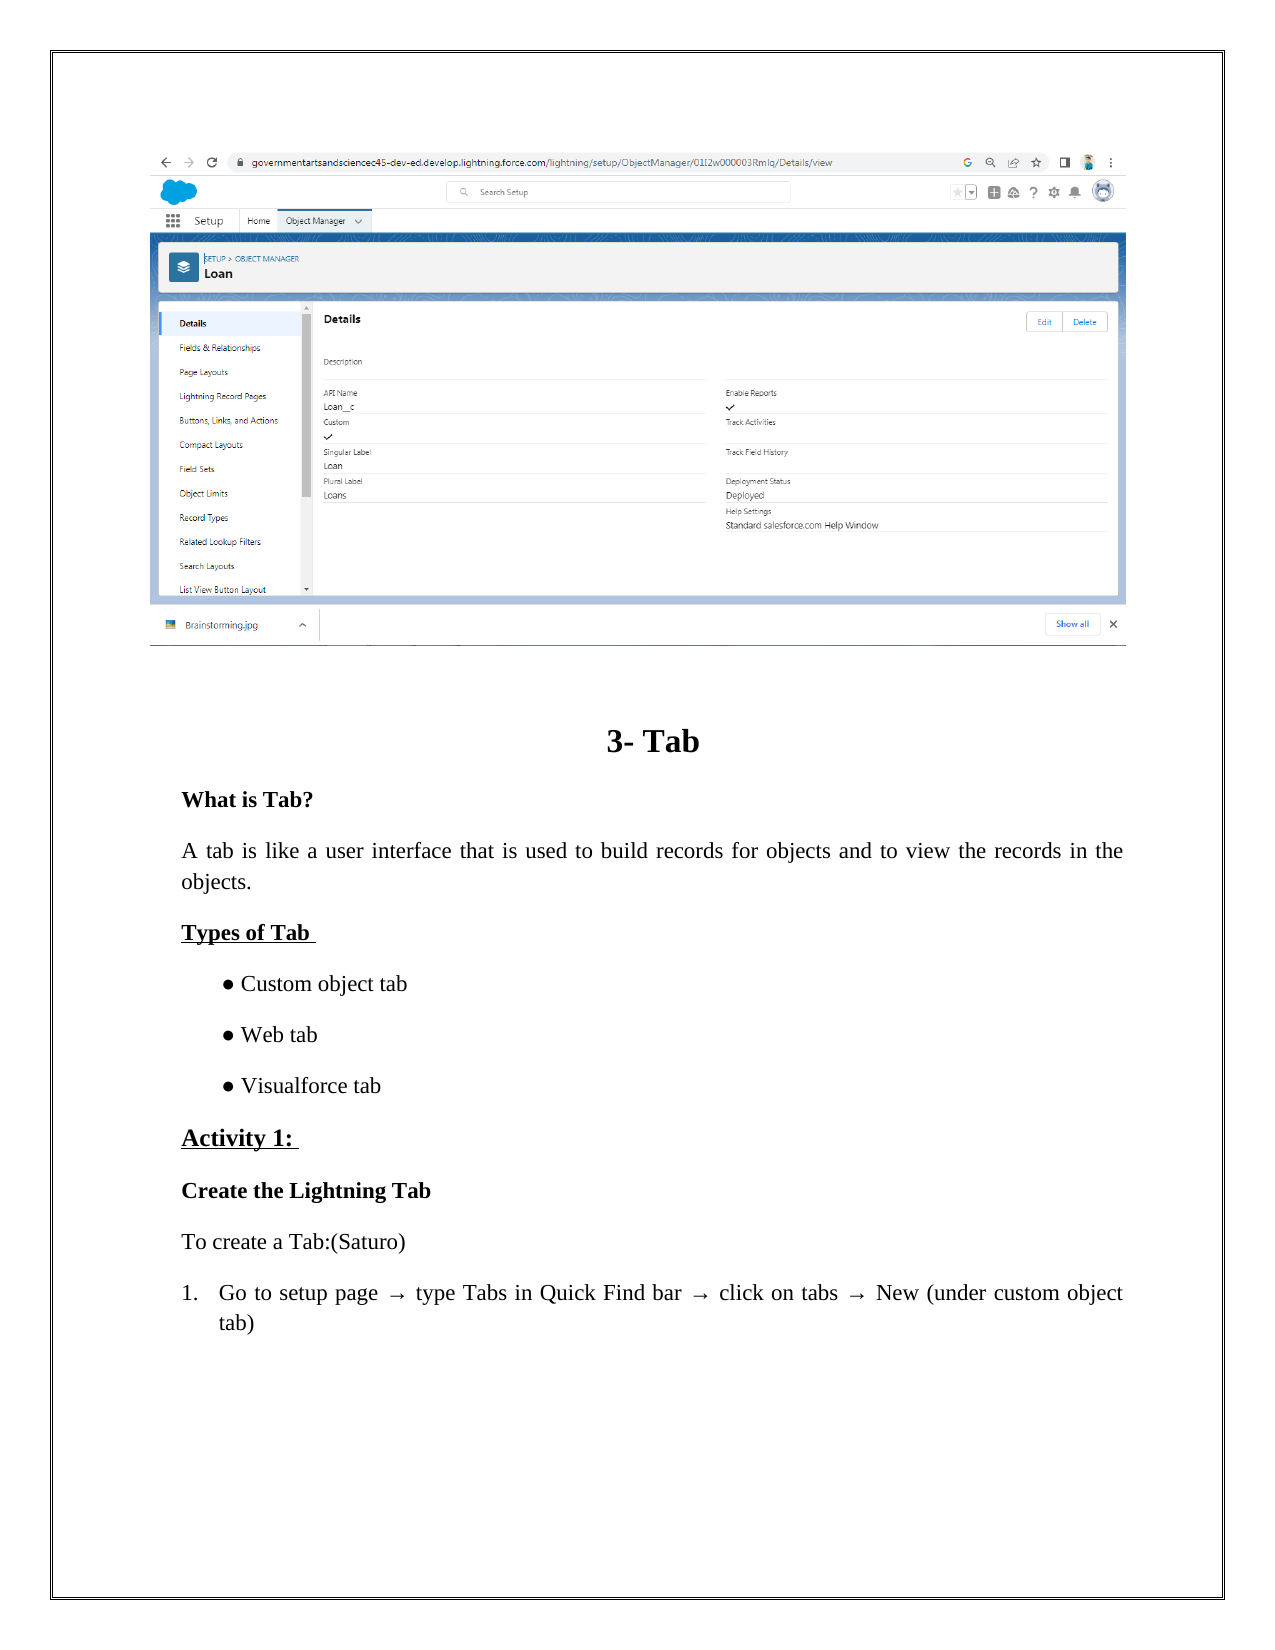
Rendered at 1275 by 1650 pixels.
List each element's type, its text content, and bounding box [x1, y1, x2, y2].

text ● Web tab [181, 1021, 1125, 1047]
text Create the Lightning Tab [181, 1177, 1125, 1203]
text ● Custom object tab [181, 970, 1125, 996]
text A tab is like a user interface that is used to build records for objects and to view the records in the objects. [181, 838, 1125, 894]
text Types of Tab [181, 919, 1125, 945]
text Activity 1: [181, 1123, 1125, 1152]
text What is Tab? [181, 787, 1125, 813]
list Go to setup page → type Tabs in Quick Find bar → click on tabs → New (under custom object tab) [181, 1279, 1125, 1336]
picture [150, 150, 1126, 646]
text ● Visualforce tab [181, 1072, 1125, 1098]
text To create a Tab:(Saturo) [181, 1228, 1125, 1254]
text 3- Tab [181, 722, 1125, 760]
